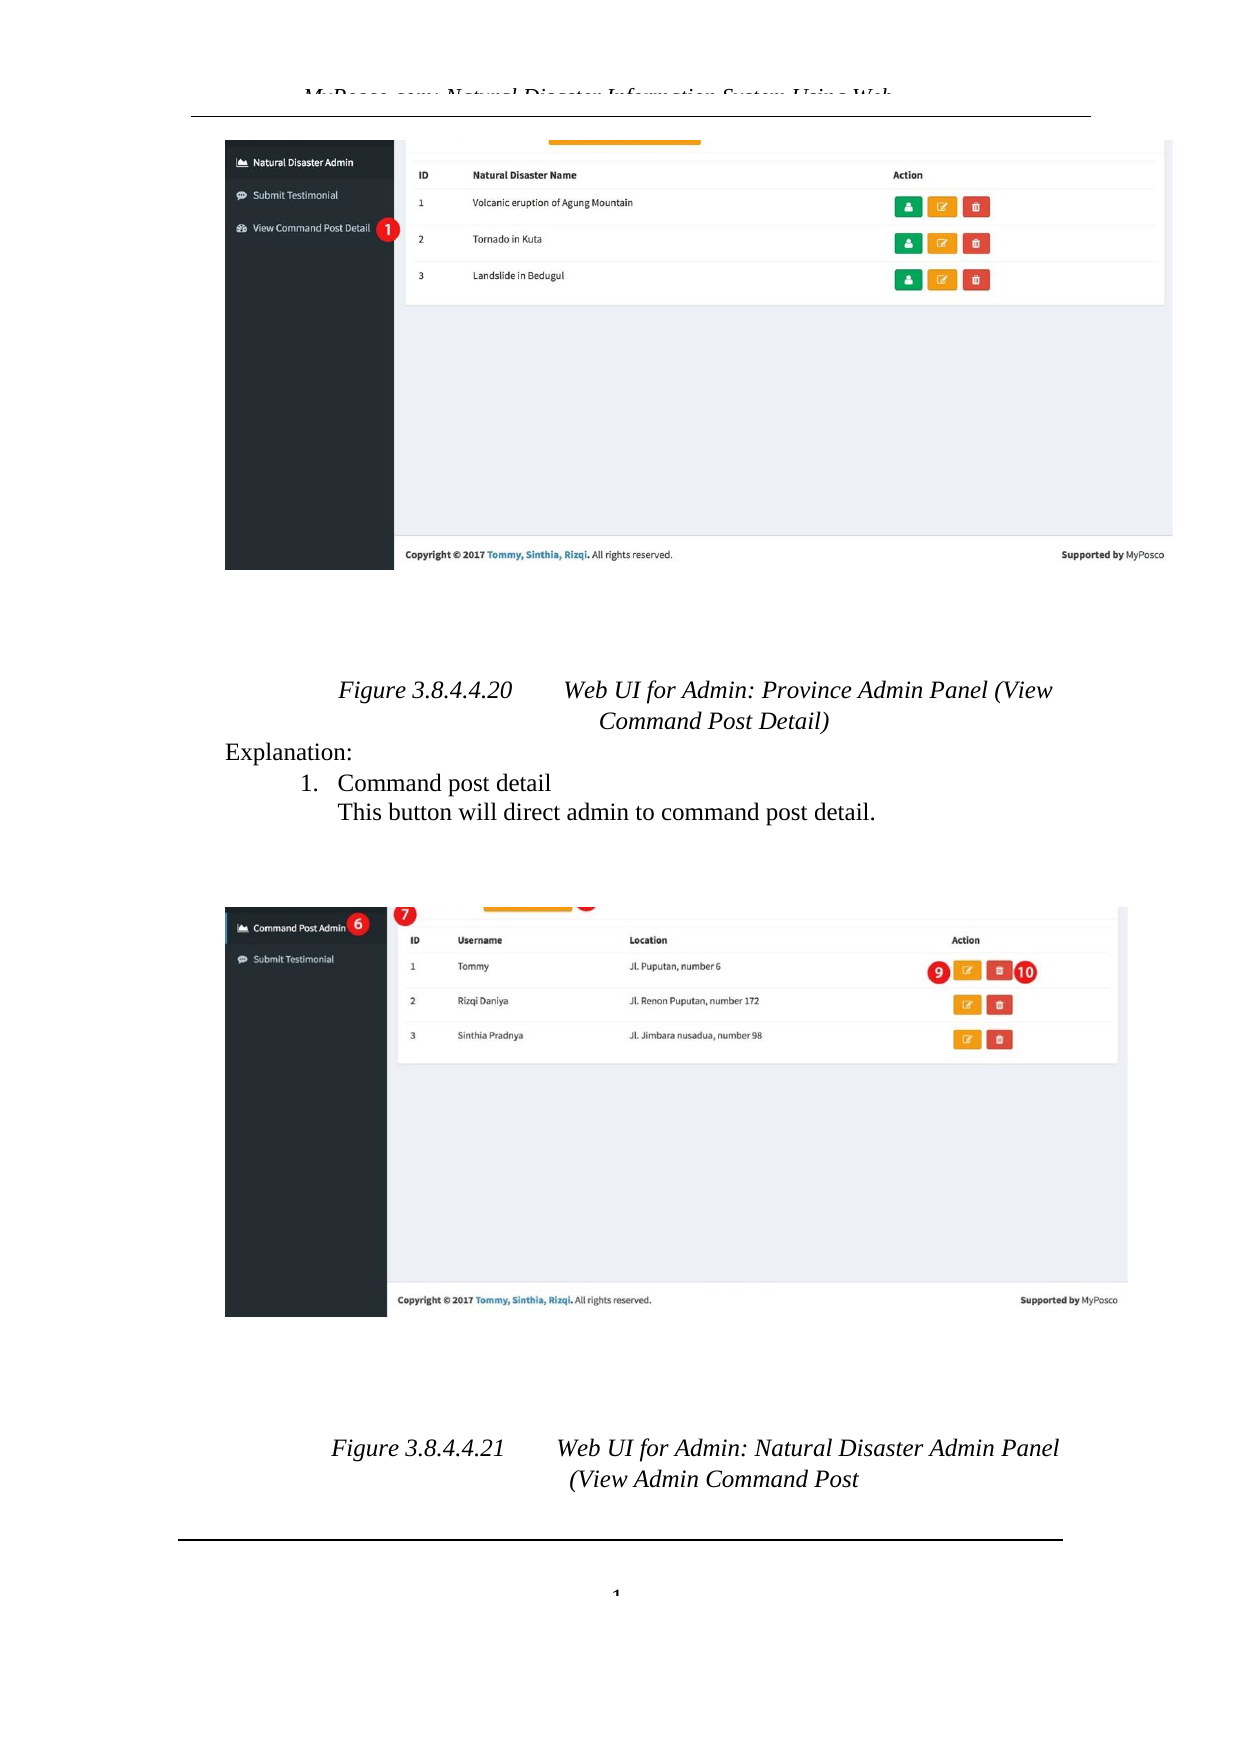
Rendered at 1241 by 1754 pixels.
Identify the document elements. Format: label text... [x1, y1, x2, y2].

text Figure 3.8.4.4.20 Web UI for Admin: Province Admin Panel (View [338, 677, 1109, 704]
picture [225, 907, 1128, 1317]
text (View Admin Command Post [569, 1464, 1109, 1493]
text 1. Command post detail [300, 768, 1109, 797]
text Figure 3.8.4.4.21 Web UI for Admin: Natural Disaster Admin Panel [331, 1433, 1109, 1462]
text This button will direct admin to command post detail. [337, 797, 1109, 826]
picture [225, 140, 1173, 570]
text Explanation: [225, 737, 1109, 766]
text Command Post Detail) [594, 706, 833, 735]
